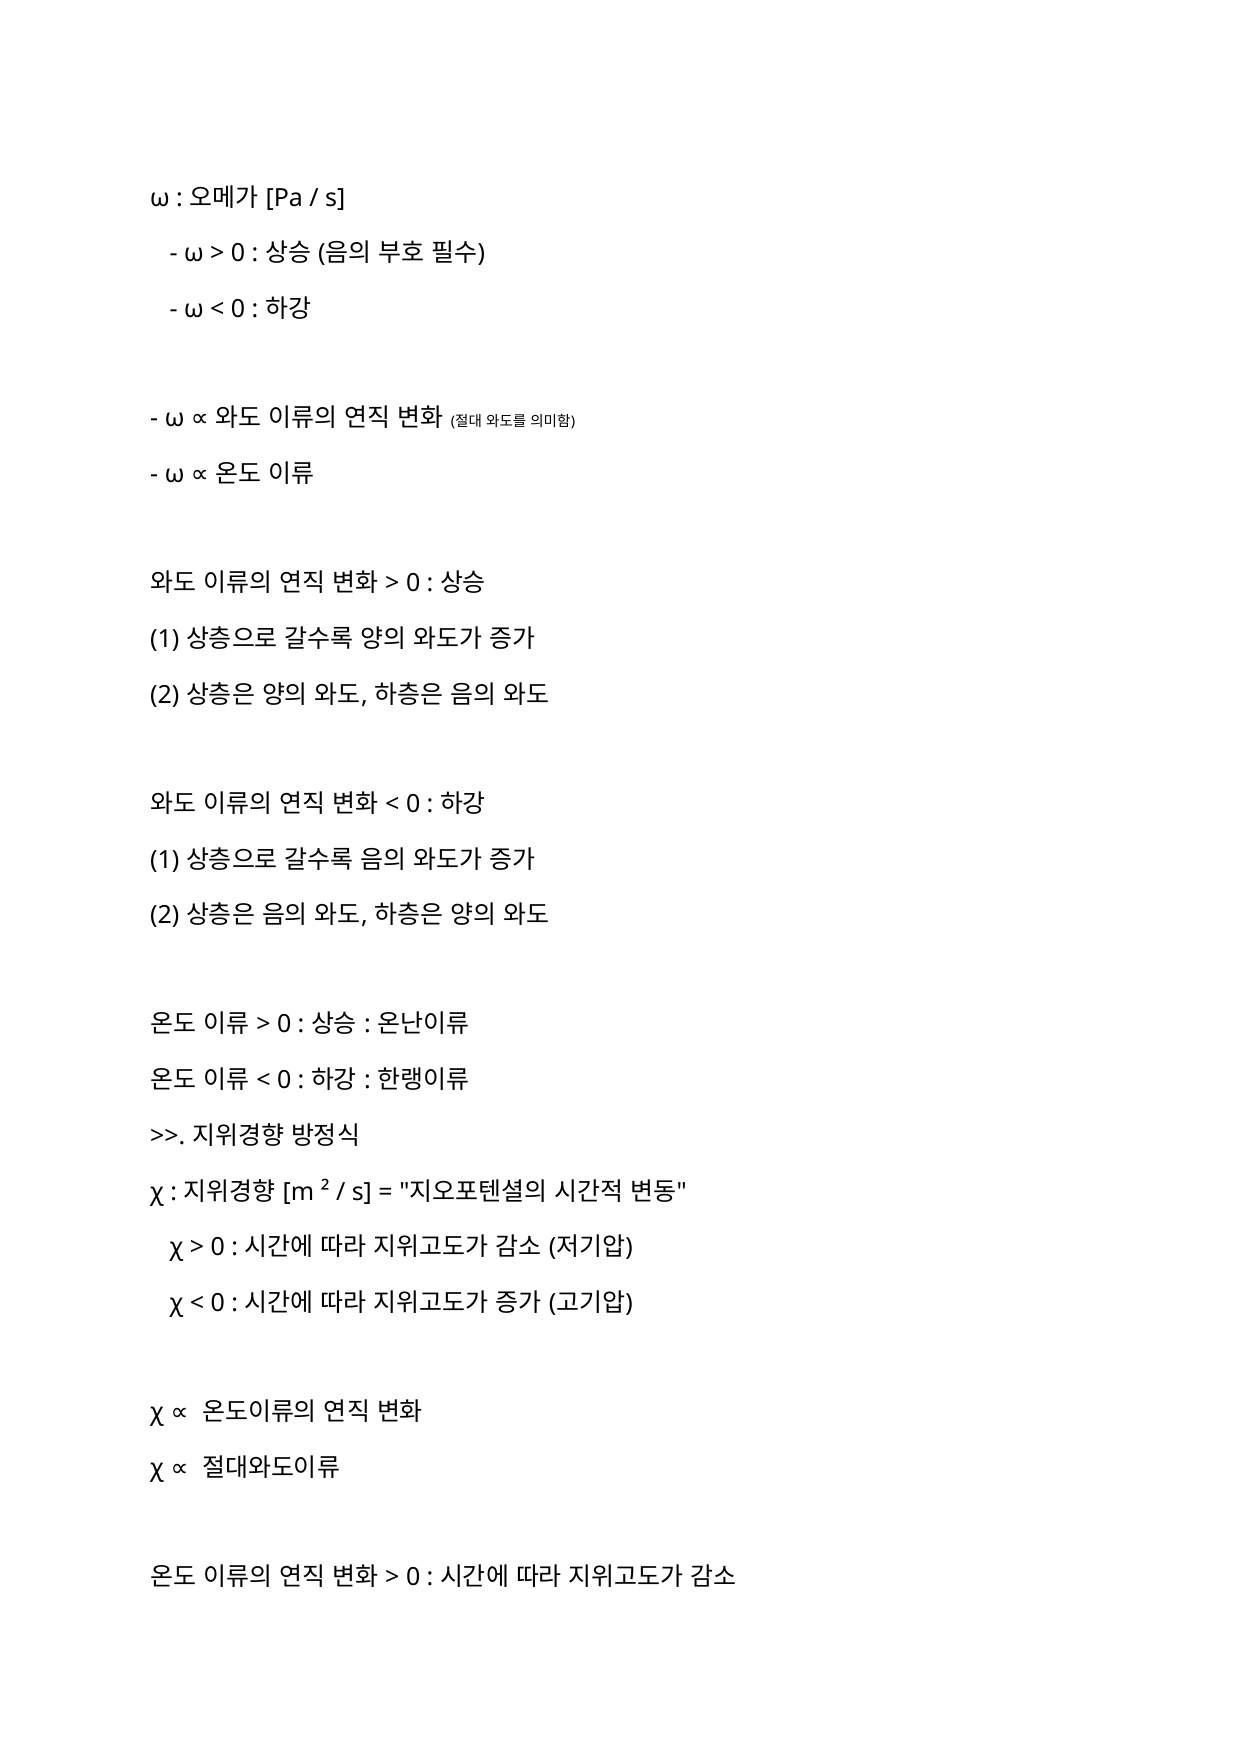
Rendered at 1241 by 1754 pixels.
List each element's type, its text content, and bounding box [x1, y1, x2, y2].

text χ > 0 : 시간에 따라 지위고도가 감소 (저기압) [150, 1227, 1090, 1263]
text 온도 이류의 연직 변화 > 0 : 시간에 따라 지위고도가 감소 [150, 1557, 1090, 1593]
text 온도 이류 > 0 : 상승 : 온난이류 [150, 1004, 1090, 1040]
text χ < 0 : 시간에 따라 지위고도가 증가 (고기압) [150, 1283, 1090, 1319]
text (2) 상층은 양의 와도, 하층은 음의 와도 [150, 674, 1090, 710]
text ω : 오메가 [Pa / s] [150, 177, 1090, 213]
text - ω < 0 : 하강 [150, 289, 1090, 325]
text χ : 지위경향 [m ² / s] = "지오포텐셜의 시간적 변동" [150, 1171, 1090, 1207]
text χ ∝ 온도이류의 연직 변화 [150, 1392, 1090, 1428]
text (2) 상층은 음의 와도, 하층은 양의 와도 [150, 895, 1090, 931]
text - ω > 0 : 상승 (음의 부호 필수) [150, 233, 1090, 269]
text >>. 지위경향 방정식 [150, 1115, 1090, 1152]
text - ω ∝온도 이류 [150, 453, 1090, 490]
text 온도 이류 < 0 : 하강 : 한랭이류 [150, 1060, 1090, 1096]
text - ω ∝와도 이류의 연직 변화 (절대 와도를 의미함) [150, 398, 1090, 434]
text (1) 상층으로 갈수록 양의 와도가 증가 [150, 618, 1090, 655]
text (1) 상층으로 갈수록 음의 와도가 증가 [150, 839, 1090, 875]
text 와도 이류의 연직 변화 > 0 : 상승 [150, 563, 1090, 599]
text χ ∝ 절대와도이류 [150, 1447, 1090, 1484]
text 와도 이류의 연직 변화 < 0 : 하강 [150, 783, 1090, 819]
